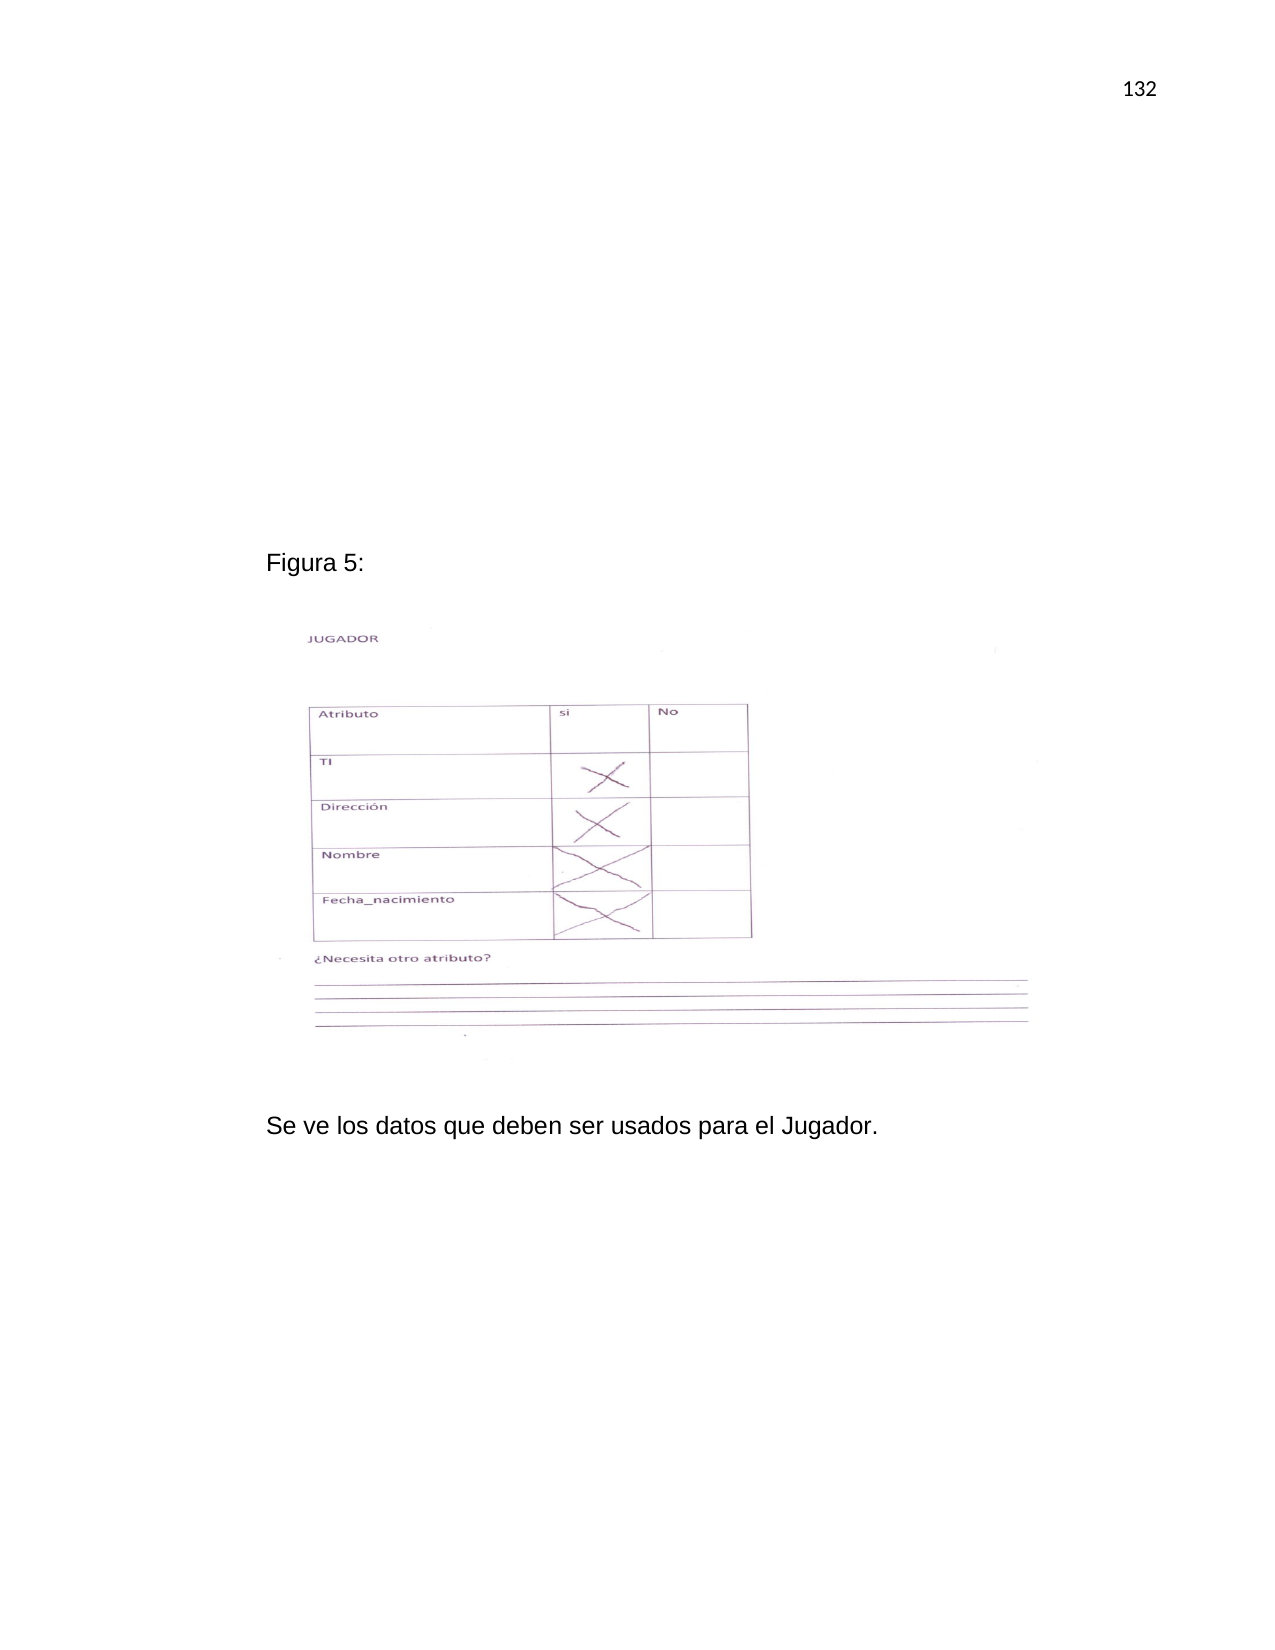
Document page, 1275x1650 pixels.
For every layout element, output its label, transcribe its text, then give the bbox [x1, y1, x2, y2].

text Figura 5: [236, 548, 980, 577]
text Se ve los datos que deben ser usados para el Jugador. [236, 1111, 980, 1139]
picture [265, 622, 1043, 1066]
